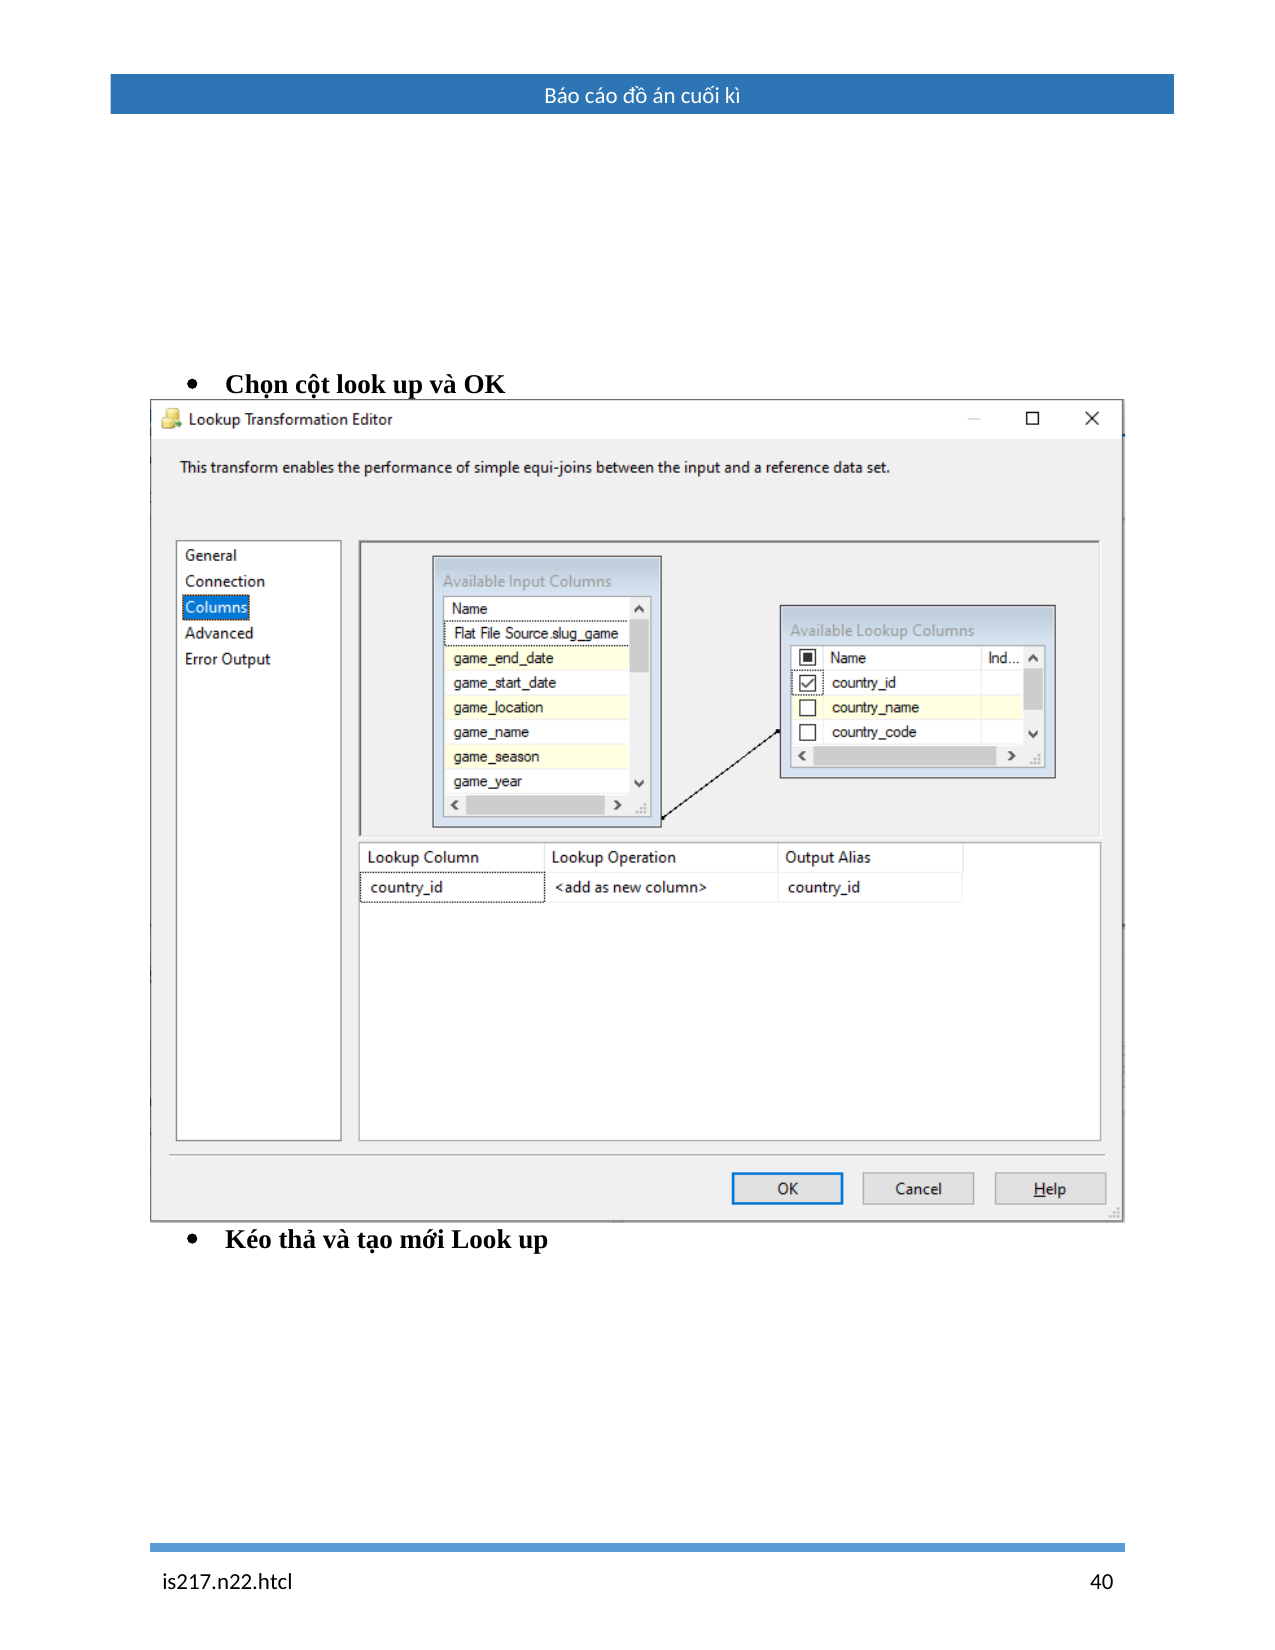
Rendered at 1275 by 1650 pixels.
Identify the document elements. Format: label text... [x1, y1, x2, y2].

picture [150, 399, 1125, 1223]
list Kéo thả và tạo mới Look up [187, 1223, 1125, 1254]
list Chọn cột look up và OK [187, 368, 1125, 399]
